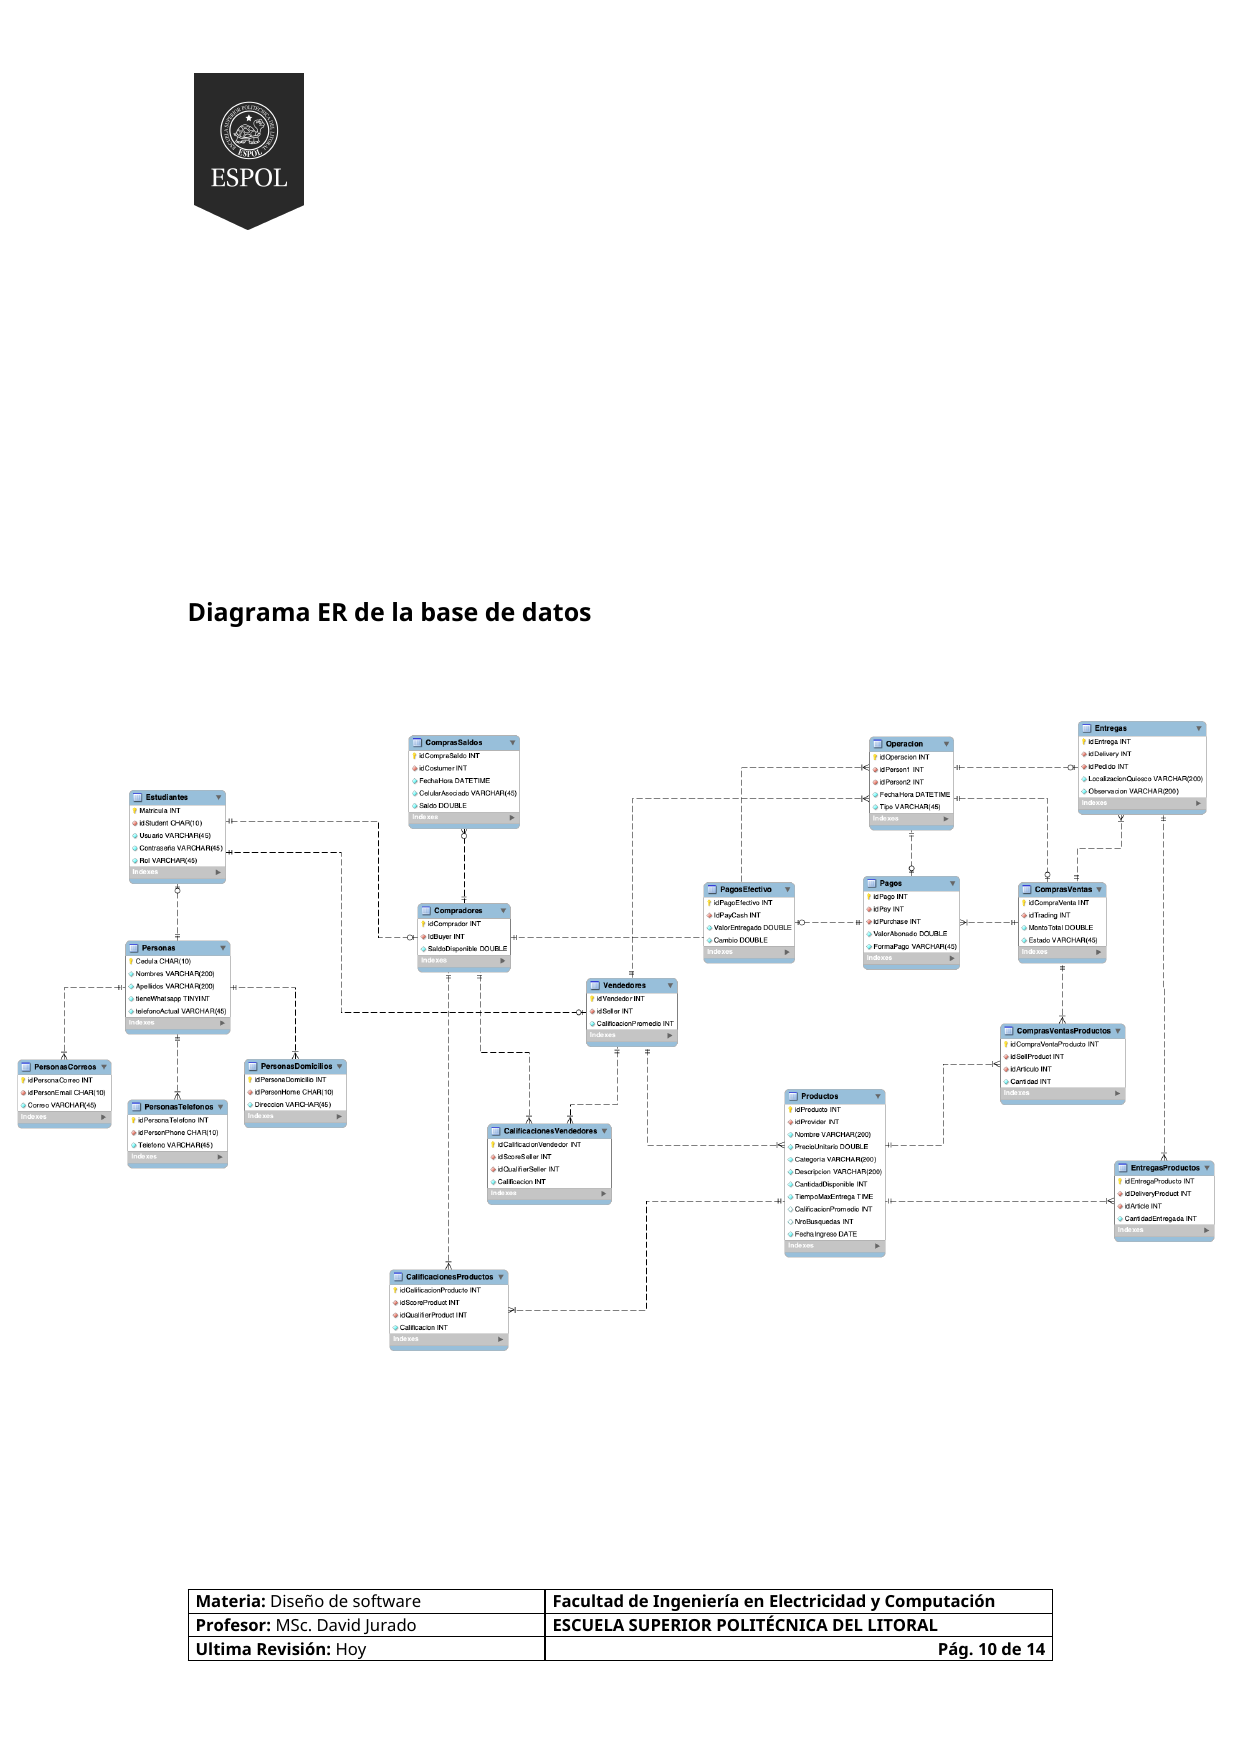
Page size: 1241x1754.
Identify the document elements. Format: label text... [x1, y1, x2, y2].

subtitle Diagrama ER de la base de datos [187, 594, 1053, 628]
picture [194, 73, 304, 230]
picture [17, 718, 1225, 1360]
